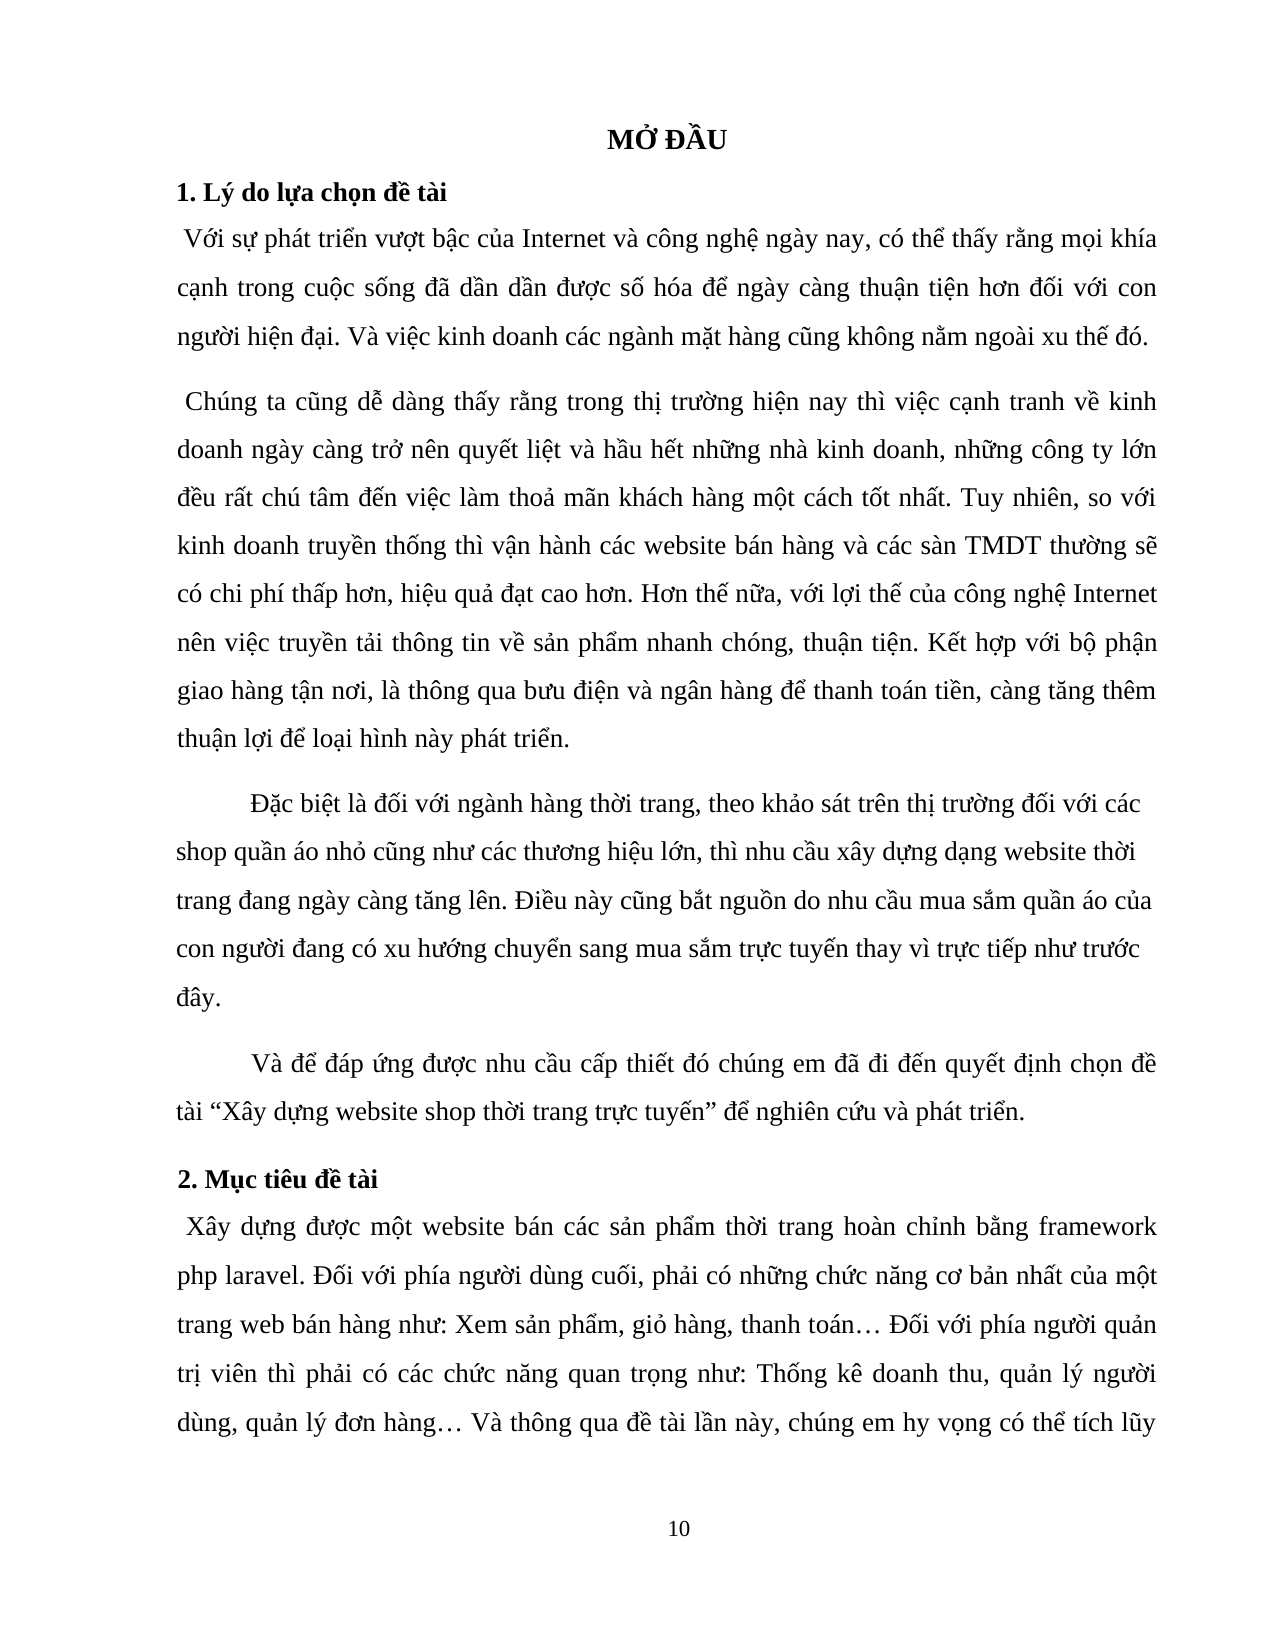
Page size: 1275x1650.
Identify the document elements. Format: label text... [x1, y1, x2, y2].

text Và để đáp ứng được nhu cầu cấp thiết đó chúng em đã đi đến quyết định chọn đề tài “Xây dựng website shop thời trang trực tuyến” để nghiên cứu và phát triển. [176, 1047, 1158, 1126]
subtitle MỞ ĐẦU [177, 122, 1157, 155]
text Với sự phát triển vượt bậc của Internet và công nghệ ngày nay, có thể thấy rằng mọi khía cạnh trong cuộc sống đã dần dần được số hóa để ngày càng thuận tiện hơn đối với con người hiện đại. Và việc kinh doanh các ngành mặt hàng cũng không nằm ngoài xu thế đó. [176, 223, 1158, 351]
text 1. Lý do lựa chọn đề tài [176, 176, 1174, 207]
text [176, 1210, 1158, 1437]
text Đặc biệt là đối với ngành hàng thời trang, theo khảo sát trên thị trường đối với các shop quần áo nhỏ cũng như các thương hiệu lớn, thì nhu cầu xây dựng dạng website thời trang đang ngày càng tăng lên. Điều này cũng bắt nguồn do nhu cầu mua sắm quần áo của con người đang có xu hướng chuyển sang mua sắm trực tuyến thay vì trực tiếp như trước đây. [176, 787, 1164, 1012]
list Mục tiêu đề tài [177, 1163, 1174, 1195]
text Chúng ta cũng dễ dàng thấy rằng trong thị trường hiện nay thì việc cạnh tranh về kinh doanh ngày càng trở nên quyết liệt và hầu hết những nhà kinh doanh, những công ty lớn đều rất chú tâm đến việc làm thoả mãn khách hàng một cách tốt nhất. Tuy nhiên, so với kinh doanh truyền thống thì vận hành các website bán hàng và các sàn TMDT thường sẽ có chi phí thấp hơn, hiệu quả đạt cao hơn. Hơn thế nữa, với lợi thế của công nghệ Internet nên việc truyền tải thông tin về sản phẩm nhanh chóng, thuận tiện. Kết hợp với bộ phận giao hàng tận nơi, là thông qua bưu điện và ngân hàng để thanh toán tiền, càng tăng thêm thuận lợi để loại hình này phát triển. [176, 385, 1158, 753]
